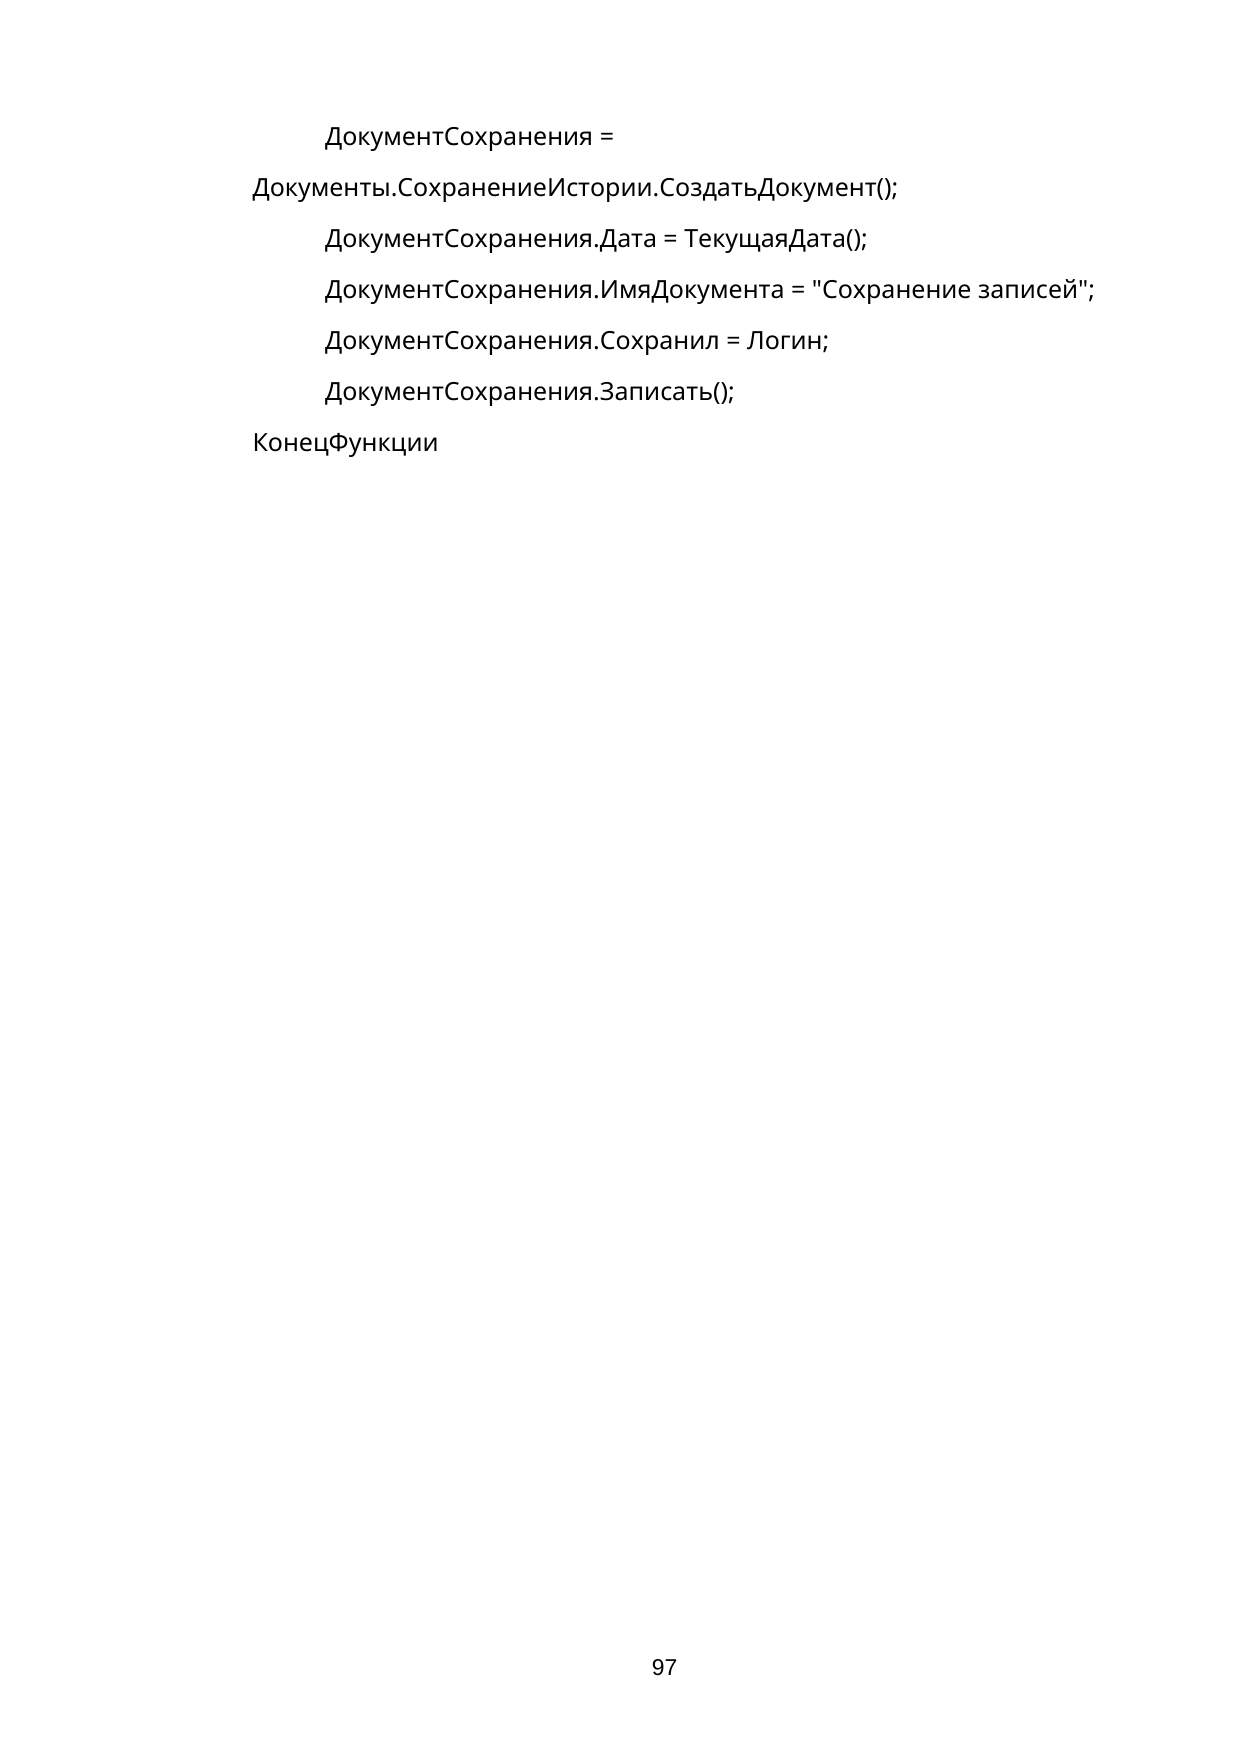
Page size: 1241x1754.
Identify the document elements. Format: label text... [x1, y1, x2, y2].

list ДокументСохранения = Документы.СохранениеИстории.СоздатьДокумент(); [252, 118, 1152, 203]
list ДокументСохранения.Записать(); [252, 373, 1152, 407]
list ДокументСохранения.Дата = ТекущаяДата(); [252, 220, 1152, 254]
list КонецФункции [252, 424, 1152, 458]
list ДокументСохранения.Сохранил = Логин; [252, 322, 1152, 356]
list ДокументСохранения.ИмяДокумента = "Сохранение записей"; [252, 271, 1152, 305]
